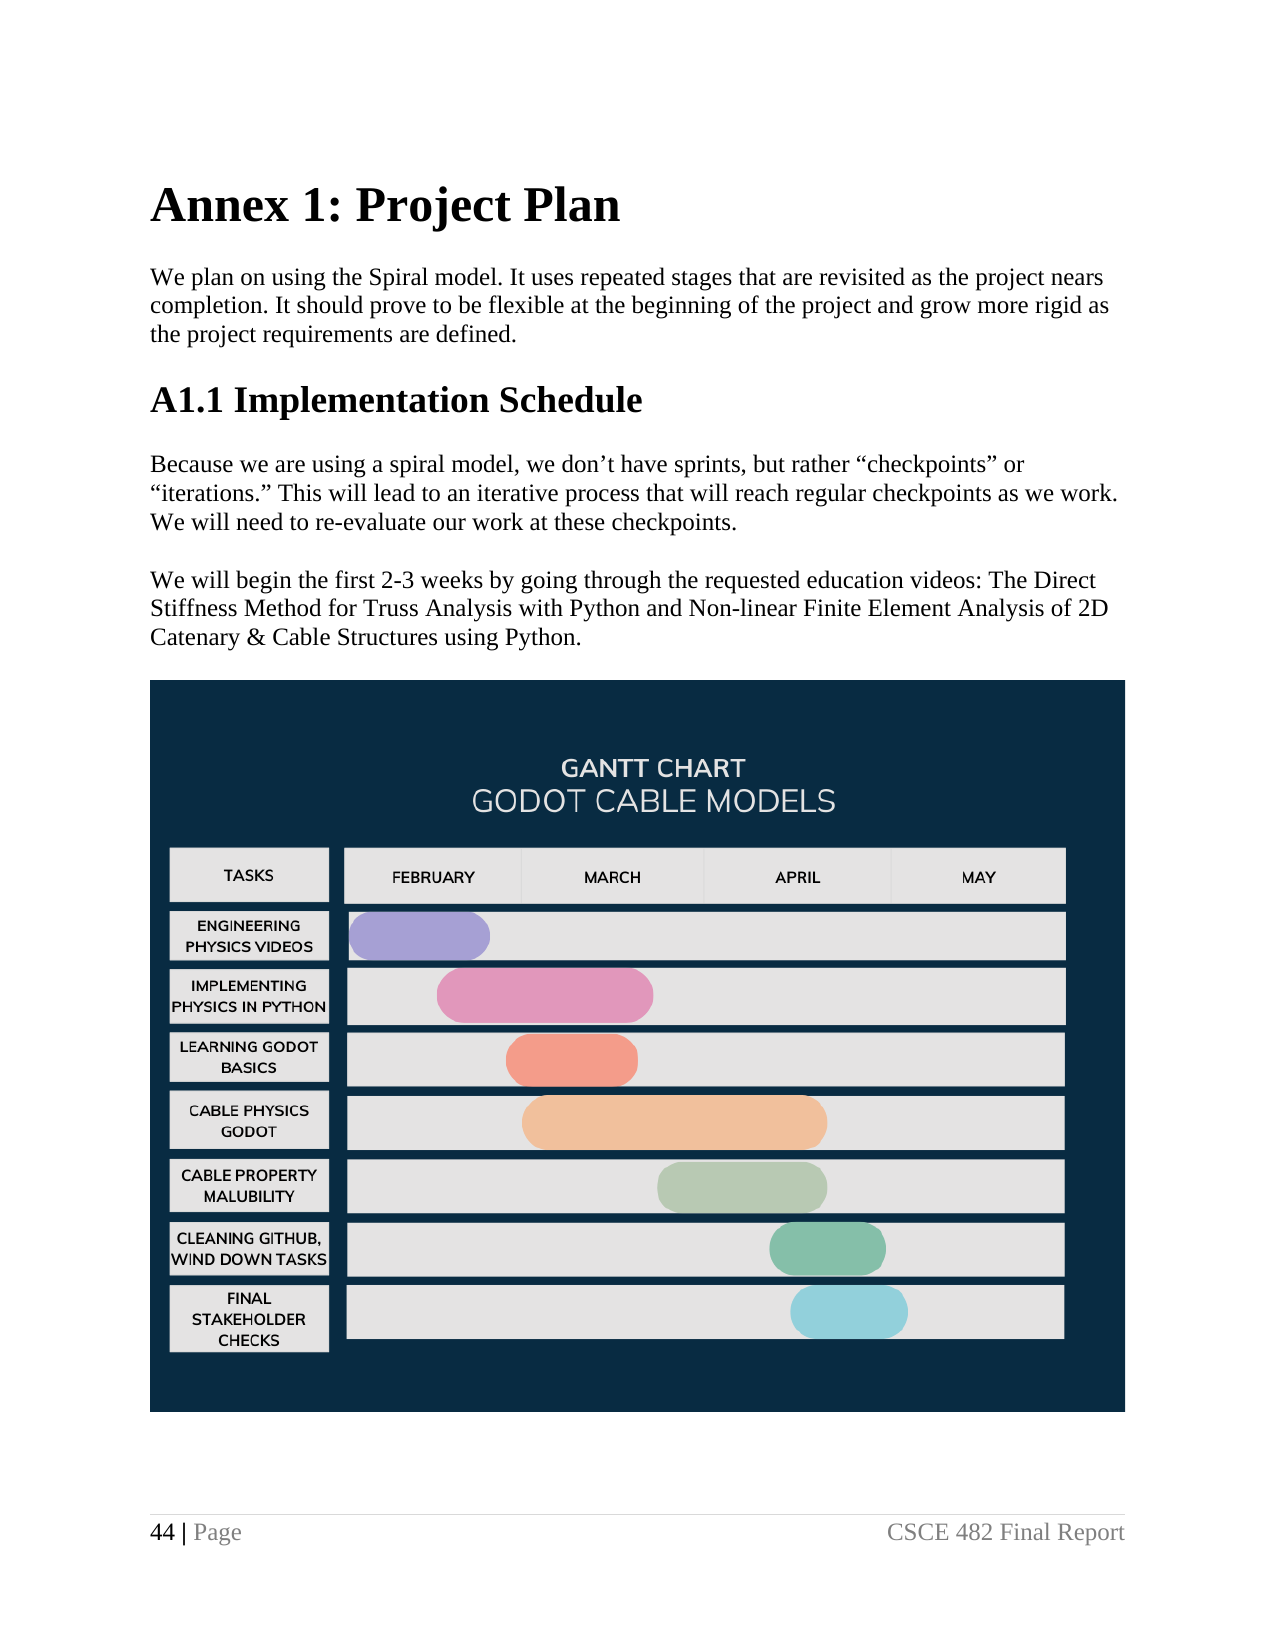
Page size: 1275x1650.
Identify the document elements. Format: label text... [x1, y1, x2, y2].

text Because we are using a spiral model, we don’t have sprints, but rather “checkpoints” or “iterations.” This will lead to an iterative process that will reach regular checkpoints as we work. We will need to re-evaluate our work at these checkpoints. [150, 449, 1125, 536]
text We will begin the first 2-3 weeks by going through the requested education videos: The Direct Stiffness Method for Truss Analysis with Python and Non-linear Finite Element Analysis of 2D Catenary & Cable Structures using Python. [150, 565, 1125, 651]
picture [150, 680, 1125, 1412]
subtitle A1.1 Implementation Schedule [150, 377, 1125, 420]
text We plan on using the Spiral model. It uses repeated stages that are revisited as the project nears completion. It should prove to be flexible at the beginning of the project and grow more rigid as the project requirements are defined. [150, 262, 1125, 348]
subtitle Annex 1: Project Plan [150, 175, 1125, 232]
